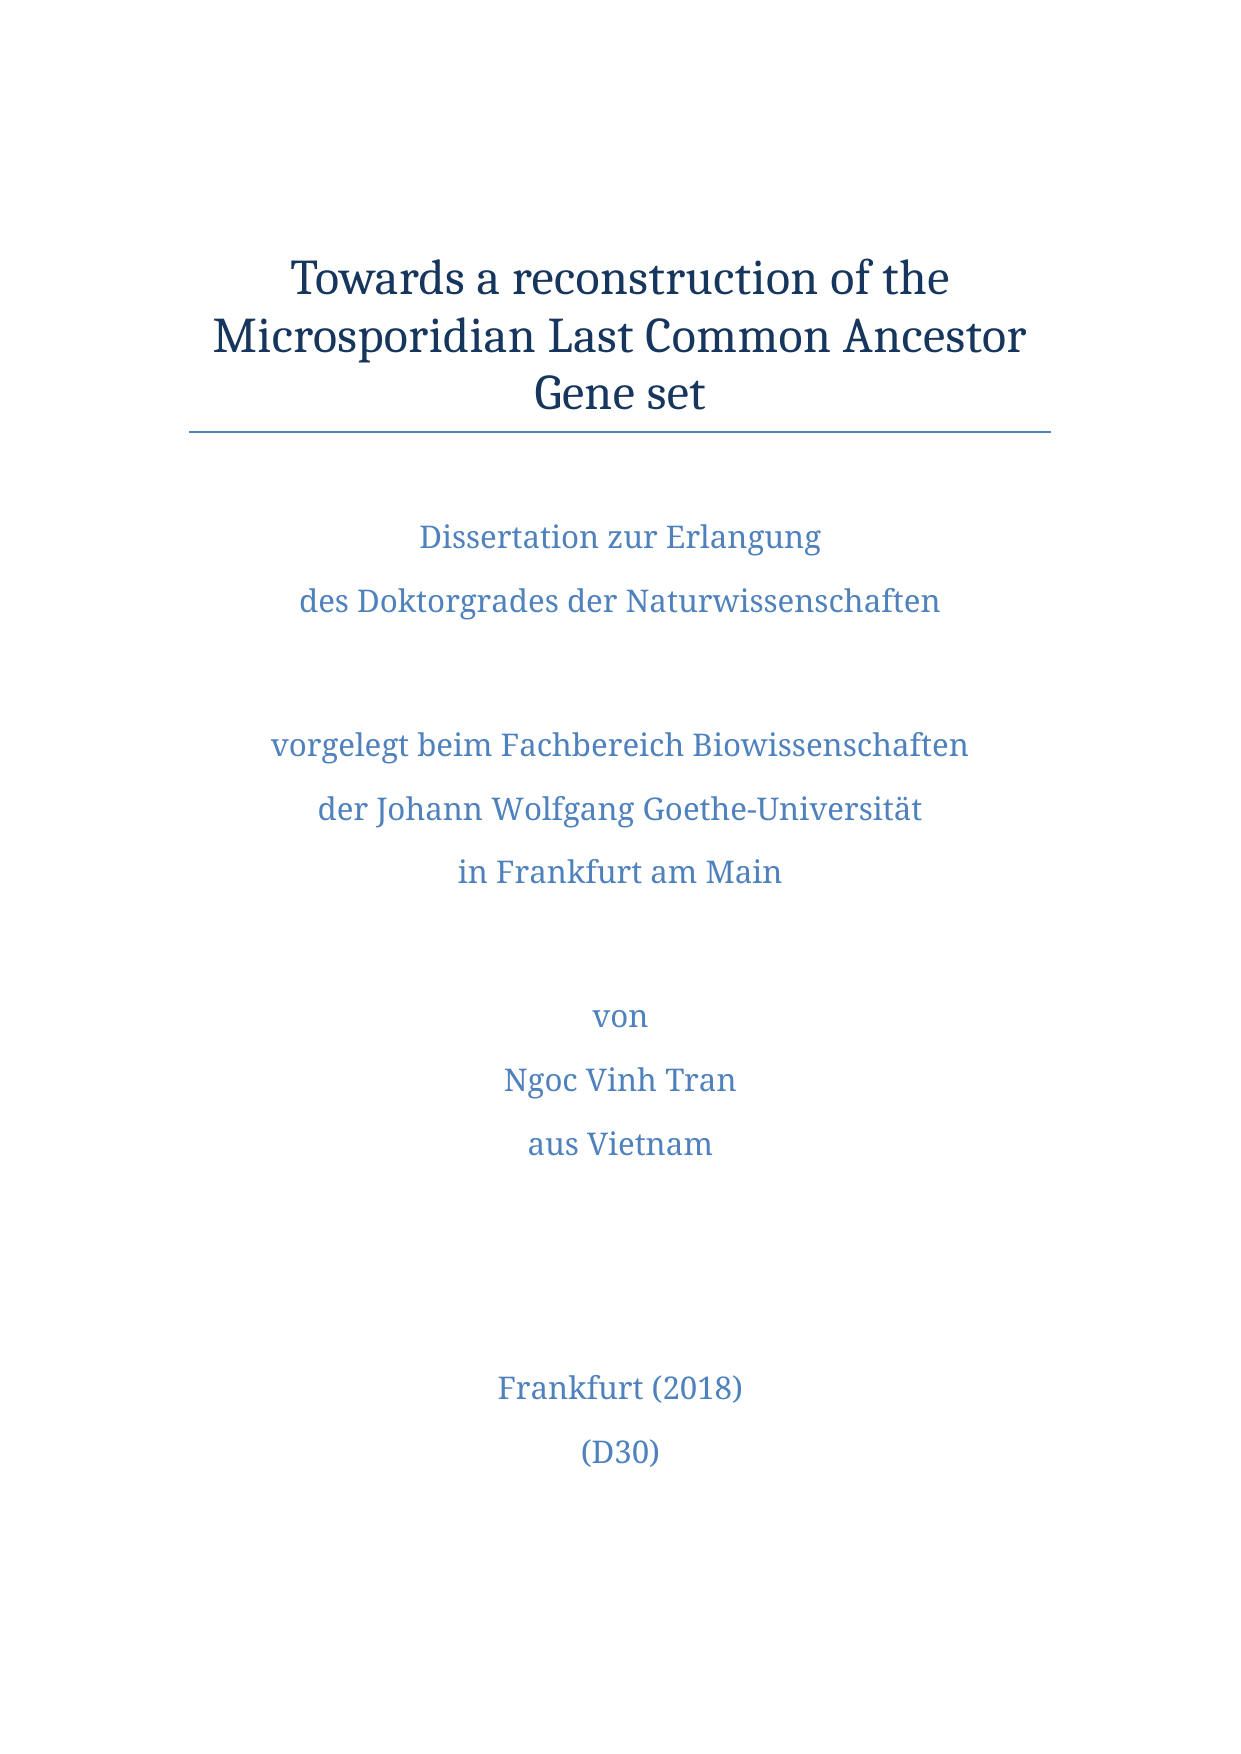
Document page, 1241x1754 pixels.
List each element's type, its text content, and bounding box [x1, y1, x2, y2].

text von [189, 994, 1051, 1037]
text Dissertation zur Erlangung [189, 515, 1051, 558]
text der Johann Wolfgang Goethe-Universität [189, 787, 1051, 829]
text (D30) [189, 1430, 1051, 1472]
text in Frankfurt am Main [189, 851, 1051, 893]
text vorgelegt beim Fachbereich Biowissenschaften [189, 723, 1051, 765]
text des Doktorgrades der Naturwissenschaften [189, 579, 1051, 621]
text aus Vietnam [189, 1122, 1051, 1165]
title Towards a reconstruction of the Microsporidian Last Common Ancestor Gene set [189, 250, 1051, 431]
text Ngoc Vinh Tran [189, 1058, 1051, 1101]
text Frankfurt (2018) [189, 1366, 1051, 1409]
